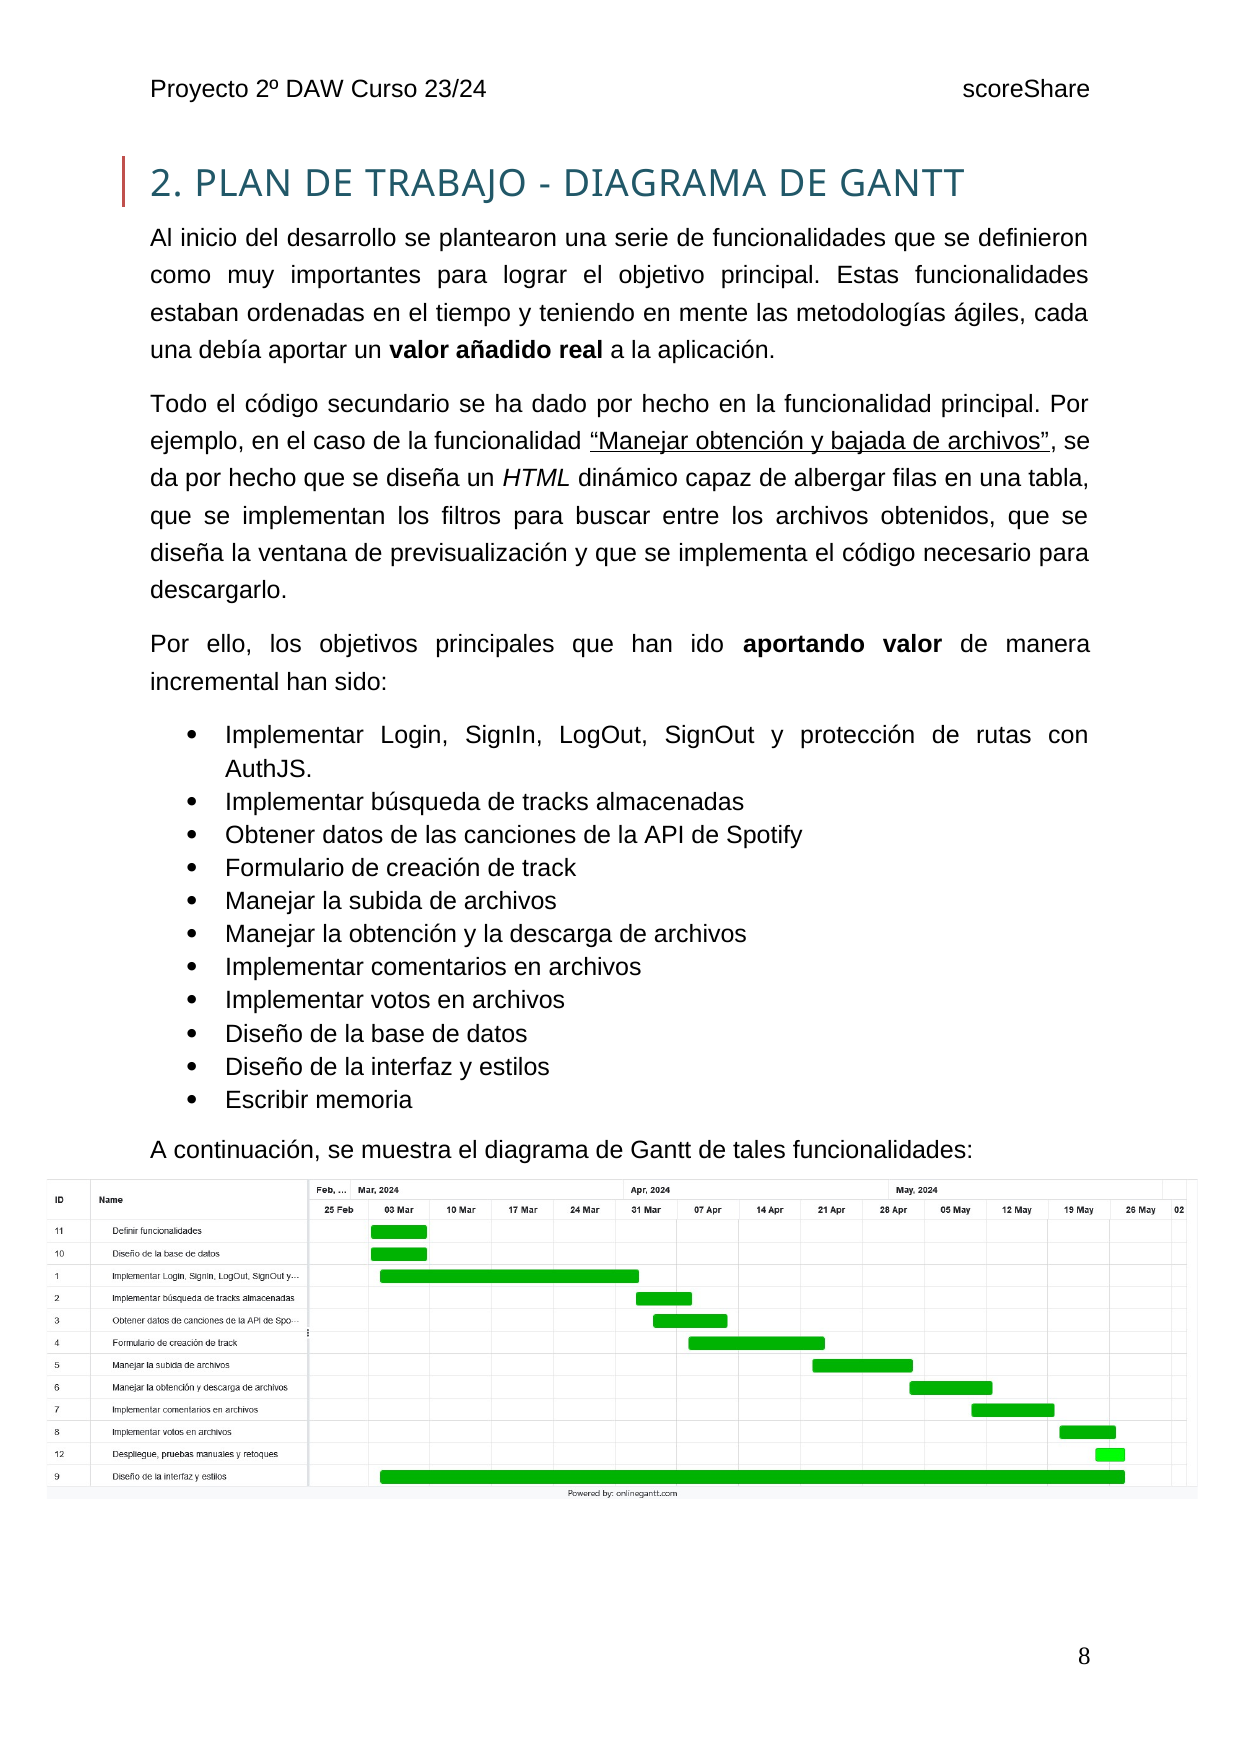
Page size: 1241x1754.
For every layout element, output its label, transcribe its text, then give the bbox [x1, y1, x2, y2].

text Todo el código secundario se ha dado por hecho en la funcionalidad principal. Por ejemplo, en el caso de la funcionalidad “Manejar obtención y bajada de archivos”, se da por hecho que se diseña un HTML dinámico capaz de albergar filas en una tabla, que se implementan los filtros para buscar entre los archivos obtenidos, que se diseña la ventana de previsualización y que se implementa el código necesario para descargarlo. [150, 389, 1090, 604]
picture [46, 1179, 1198, 1499]
text A continuación, se muestra el diagrama de Gantt de tales funcionalidades: [150, 1134, 1090, 1163]
list Implementar Login, SignIn, LogOut, SignOut y protección de rutas con AuthJS. [187, 721, 1090, 782]
list Manejar la obtención y la descarga de archivos [187, 919, 1090, 948]
list Implementar búsqueda de tracks almacenadas [187, 787, 1090, 816]
list Diseño de la base de datos [187, 1018, 1090, 1047]
list Formulario de creación de track [187, 853, 1090, 882]
subtitle 2. Plan de trabajo - DIAGRAMA DE GANTT [125, 156, 1090, 207]
list Escribir memoria [187, 1085, 1090, 1114]
list Diseño de la interfaz y estilos [187, 1052, 1090, 1081]
list Implementar votos en archivos [187, 985, 1090, 1014]
list Manejar la subida de archivos [187, 886, 1090, 915]
text Al inicio del desarrollo se plantearon una serie de funcionalidades que se definieron como muy importantes para lograr el objetivo principal. Estas funcionalidades estaban ordenadas en el tiempo y teniendo en mente las metodologías ágiles, cada una debía aportar un valor añadido real a la aplicación. [150, 223, 1090, 364]
list Obtener datos de las canciones de la API de Spotify [187, 820, 1090, 849]
text Por ello, los objetivos principales que han ido aportando valor de manera incremental han sido: [150, 629, 1090, 695]
list Implementar comentarios en archivos [187, 952, 1090, 981]
